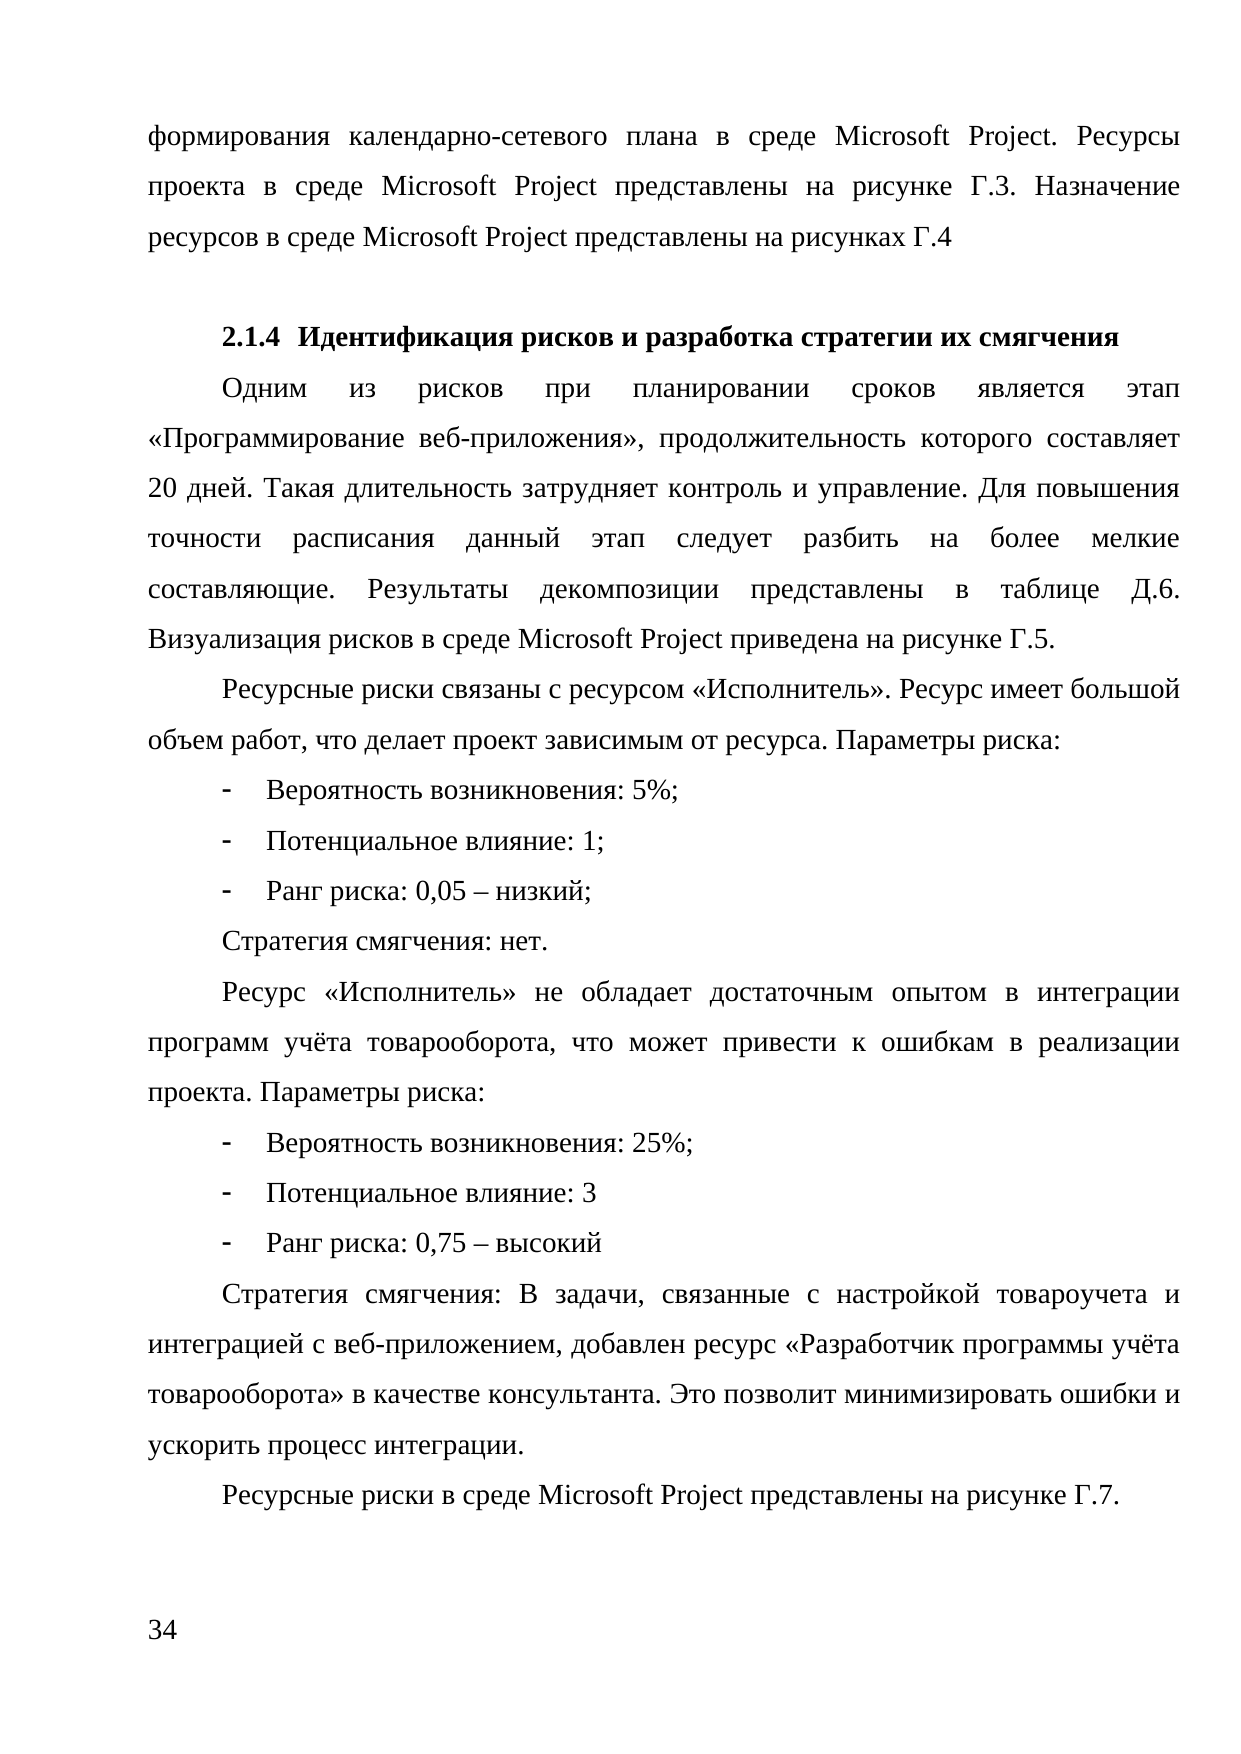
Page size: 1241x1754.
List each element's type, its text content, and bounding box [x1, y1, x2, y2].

list Ранг риска: 0,05 – низкий; [148, 873, 1181, 907]
text Стратегия смягчения: В задачи, связанные с настройкой товароучета и интеграцией с веб-приложением, добавлен ресурс «Разработчик программы учёта товарооборота» в качестве консультанта. Это позволит минимизировать ошибки и ускорить процесс интеграции. [148, 1276, 1181, 1460]
list Потенциальное влияние: 3 [148, 1175, 1181, 1209]
list Ранг риска: 0,75 – высокий [148, 1226, 1181, 1259]
list Потенциальное влияние: 1; [148, 823, 1181, 856]
text Ресурсные риски в среде Microsoft Project представлены на рисунке Г.7. [148, 1477, 1181, 1511]
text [148, 118, 1181, 252]
text Одним из рисков при планировании сроков является этап «Программирование веб-приложения», продолжительность которого составляет 20 дней. Такая длительность затрудняет контроль и управление. Для повышения точности расписания данный этап следует разбить на более мелкие составляющие. Результаты декомпозиции представлены в таблице Д.6. Визуализация рисков в среде Microsoft Project приведена на рисунке Г.5. [148, 370, 1181, 655]
text Ресурс «Исполнитель» не обладает достаточным опытом в интеграции программ учёта товарооборота, что может привести к ошибкам в реализации проекта. Параметры риска: [148, 974, 1181, 1108]
list Идентификация рисков и разработка стратегии их смягчения [148, 319, 1181, 353]
text Ресурсные риски связаны с ресурсом «Исполнитель». Ресурс имеет большой объем работ, что делает проект зависимым от ресурса. Параметры риска: [148, 672, 1181, 755]
list Вероятность возникновения: 5%; [148, 772, 1181, 806]
text Стратегия смягчения: нет. [148, 923, 1181, 957]
list Вероятность возникновения: 25%; [148, 1125, 1181, 1158]
